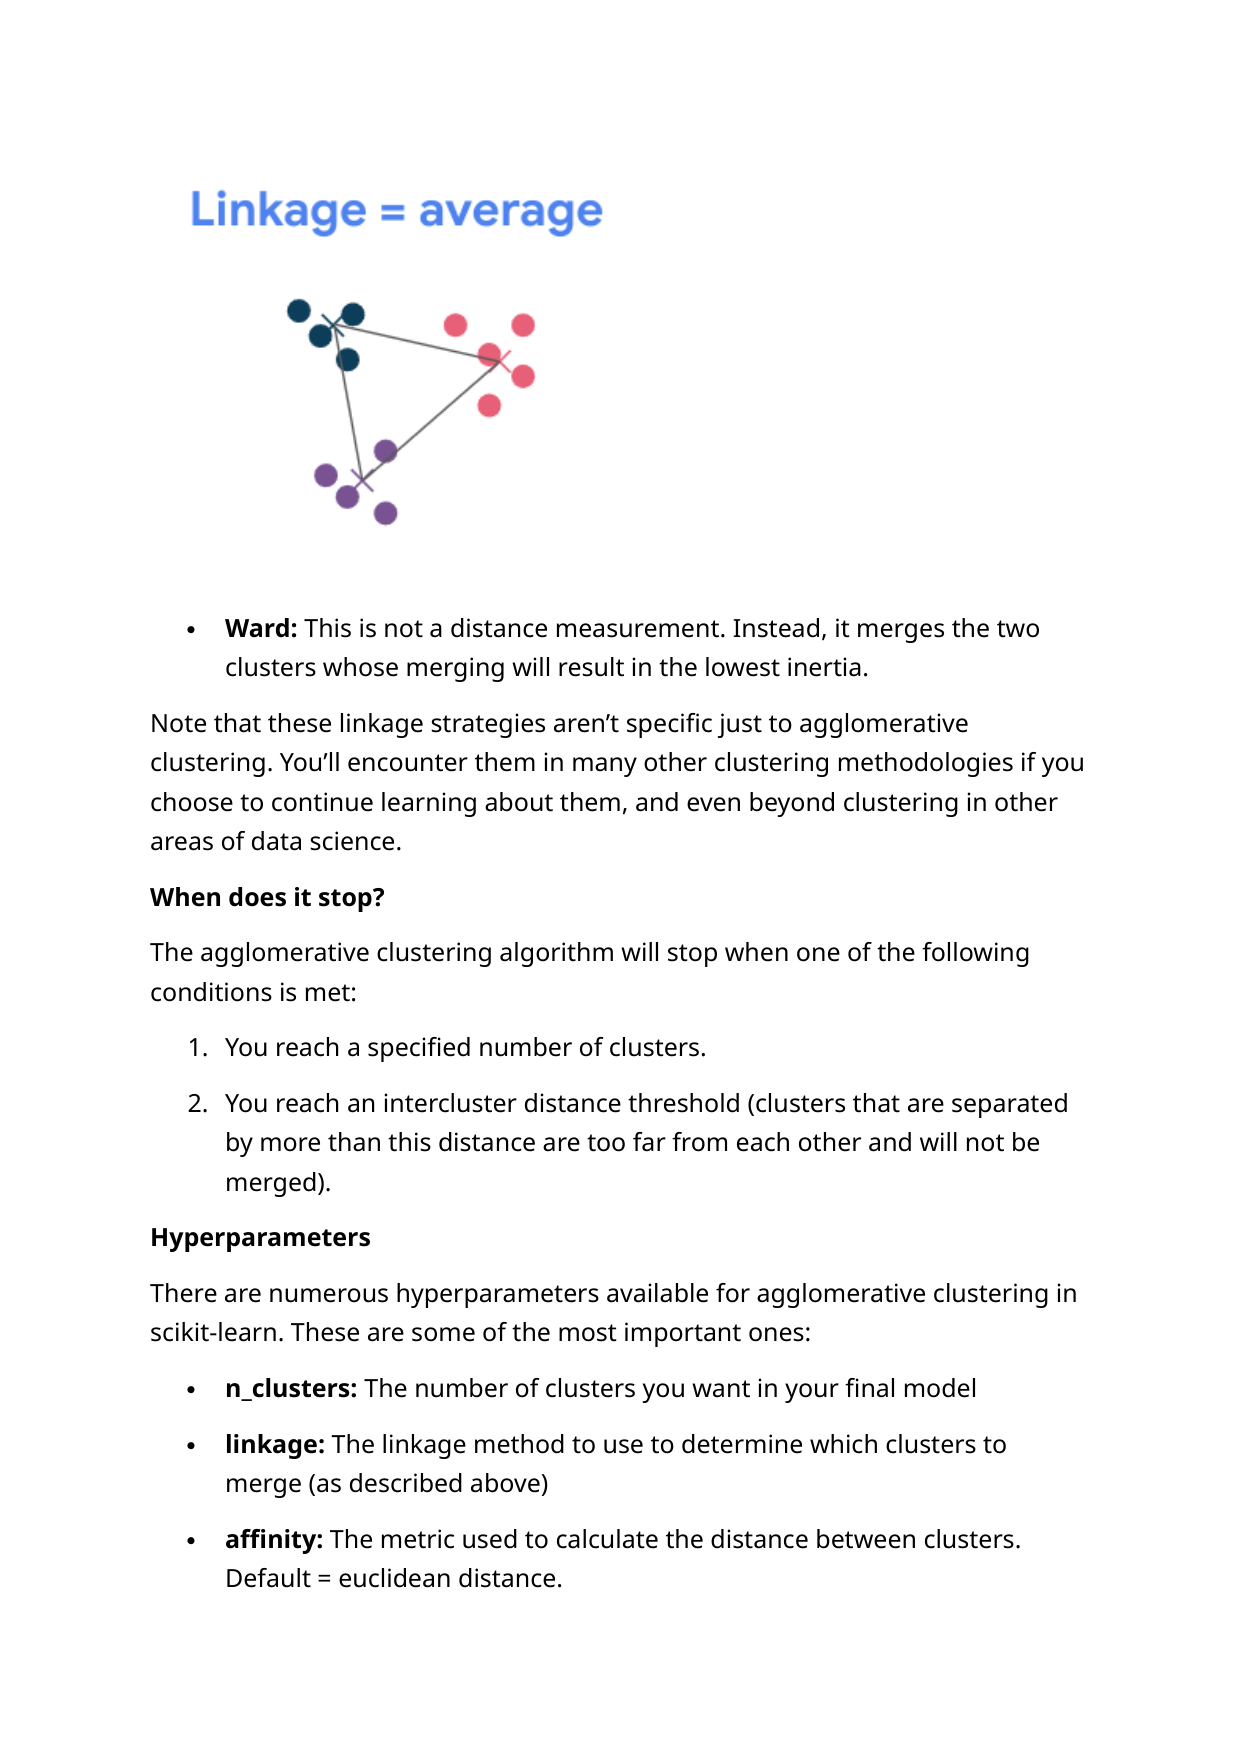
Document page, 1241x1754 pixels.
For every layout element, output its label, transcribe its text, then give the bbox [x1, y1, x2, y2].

text When does it stop? [150, 879, 1090, 913]
picture [150, 150, 664, 589]
text There are numerous hyperparameters available for agglomerative clustering in scikit-learn. These are some of the most important ones: [150, 1276, 1090, 1349]
list Ward: This is not a distance measurement. Instead, it merges the two clusters whose merging will result in the lowest inertia. [187, 611, 1090, 684]
text The agglomerative clustering algorithm will stop when one of the following conditions is met: [150, 935, 1090, 1008]
list You reach a specified number of clusters. [187, 1030, 1090, 1064]
text Note that these linkage strategies aren’t specific just to agglomerative clustering. You’ll encounter them in many other clustering methodologies if you choose to continue learning about them, and even beyond clustering in other areas of data science. [150, 706, 1090, 857]
list affinity: The metric used to calculate the distance between clusters. Default = euclidean distance. [187, 1522, 1090, 1595]
list linkage: The linkage method to use to determine which clusters to merge (as described above) [187, 1427, 1090, 1500]
list n_clusters: The number of clusters you want in your final model [187, 1371, 1090, 1405]
text Hyperparameters [150, 1220, 1090, 1254]
list You reach an intercluster distance threshold (clusters that are separated by more than this distance are too far from each other and will not be merged). [187, 1086, 1090, 1198]
